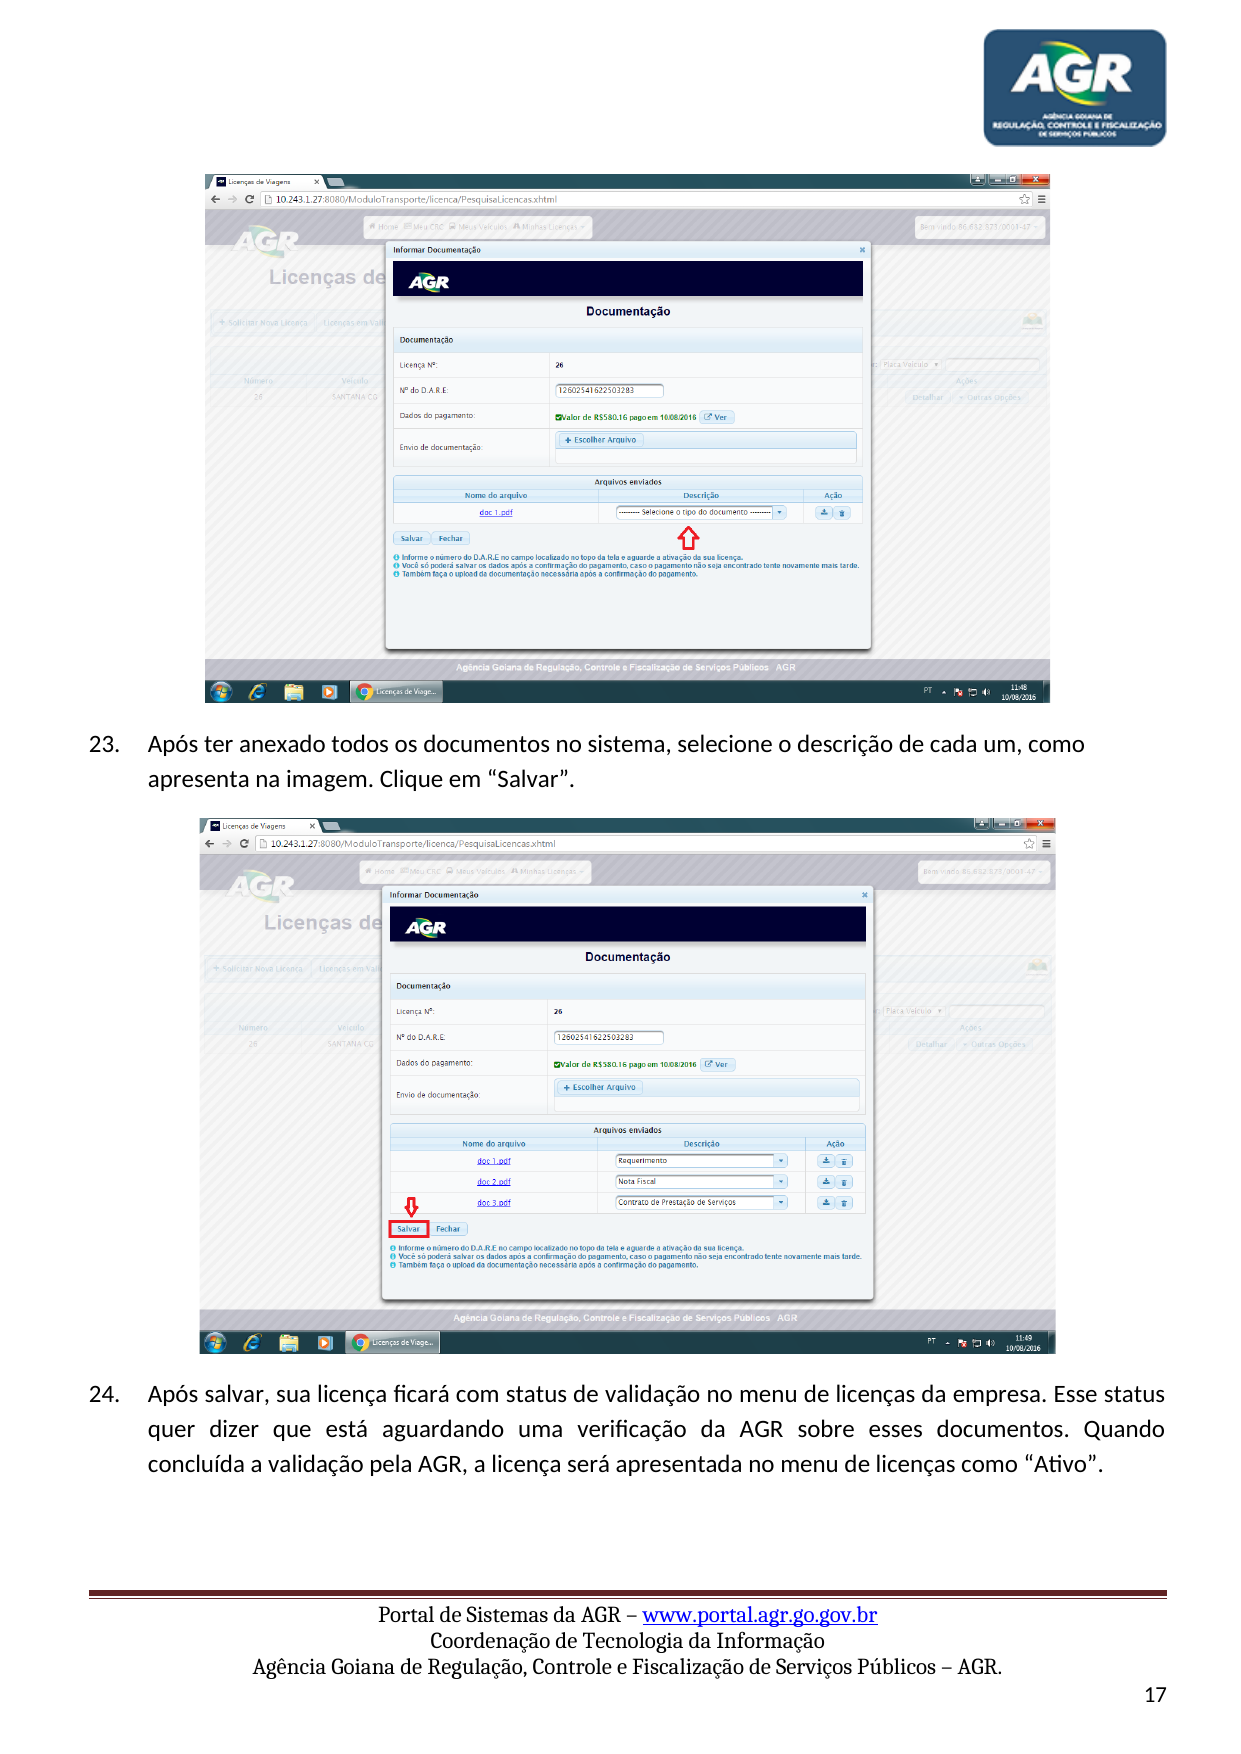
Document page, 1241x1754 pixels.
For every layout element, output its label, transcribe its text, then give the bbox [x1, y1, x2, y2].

picture [983, 29, 1167, 147]
list Após ter anexado todos os documentos no sistema, selecione o descrição de cada um, como apresenta na imagem. Clique em “Salvar”. [89, 728, 1167, 793]
list Após salvar, sua licença ficará com status de validação no menu de licenças da empresa. Esse status quer dizer que está aguardando uma verificação da AGR sobre esses documentos. Quando concluída a validação pela AGR, a licença será apresentada no menu de licenças como “Ativo”. [89, 1378, 1167, 1479]
picture [205, 174, 1050, 703]
picture [199, 818, 1056, 1354]
